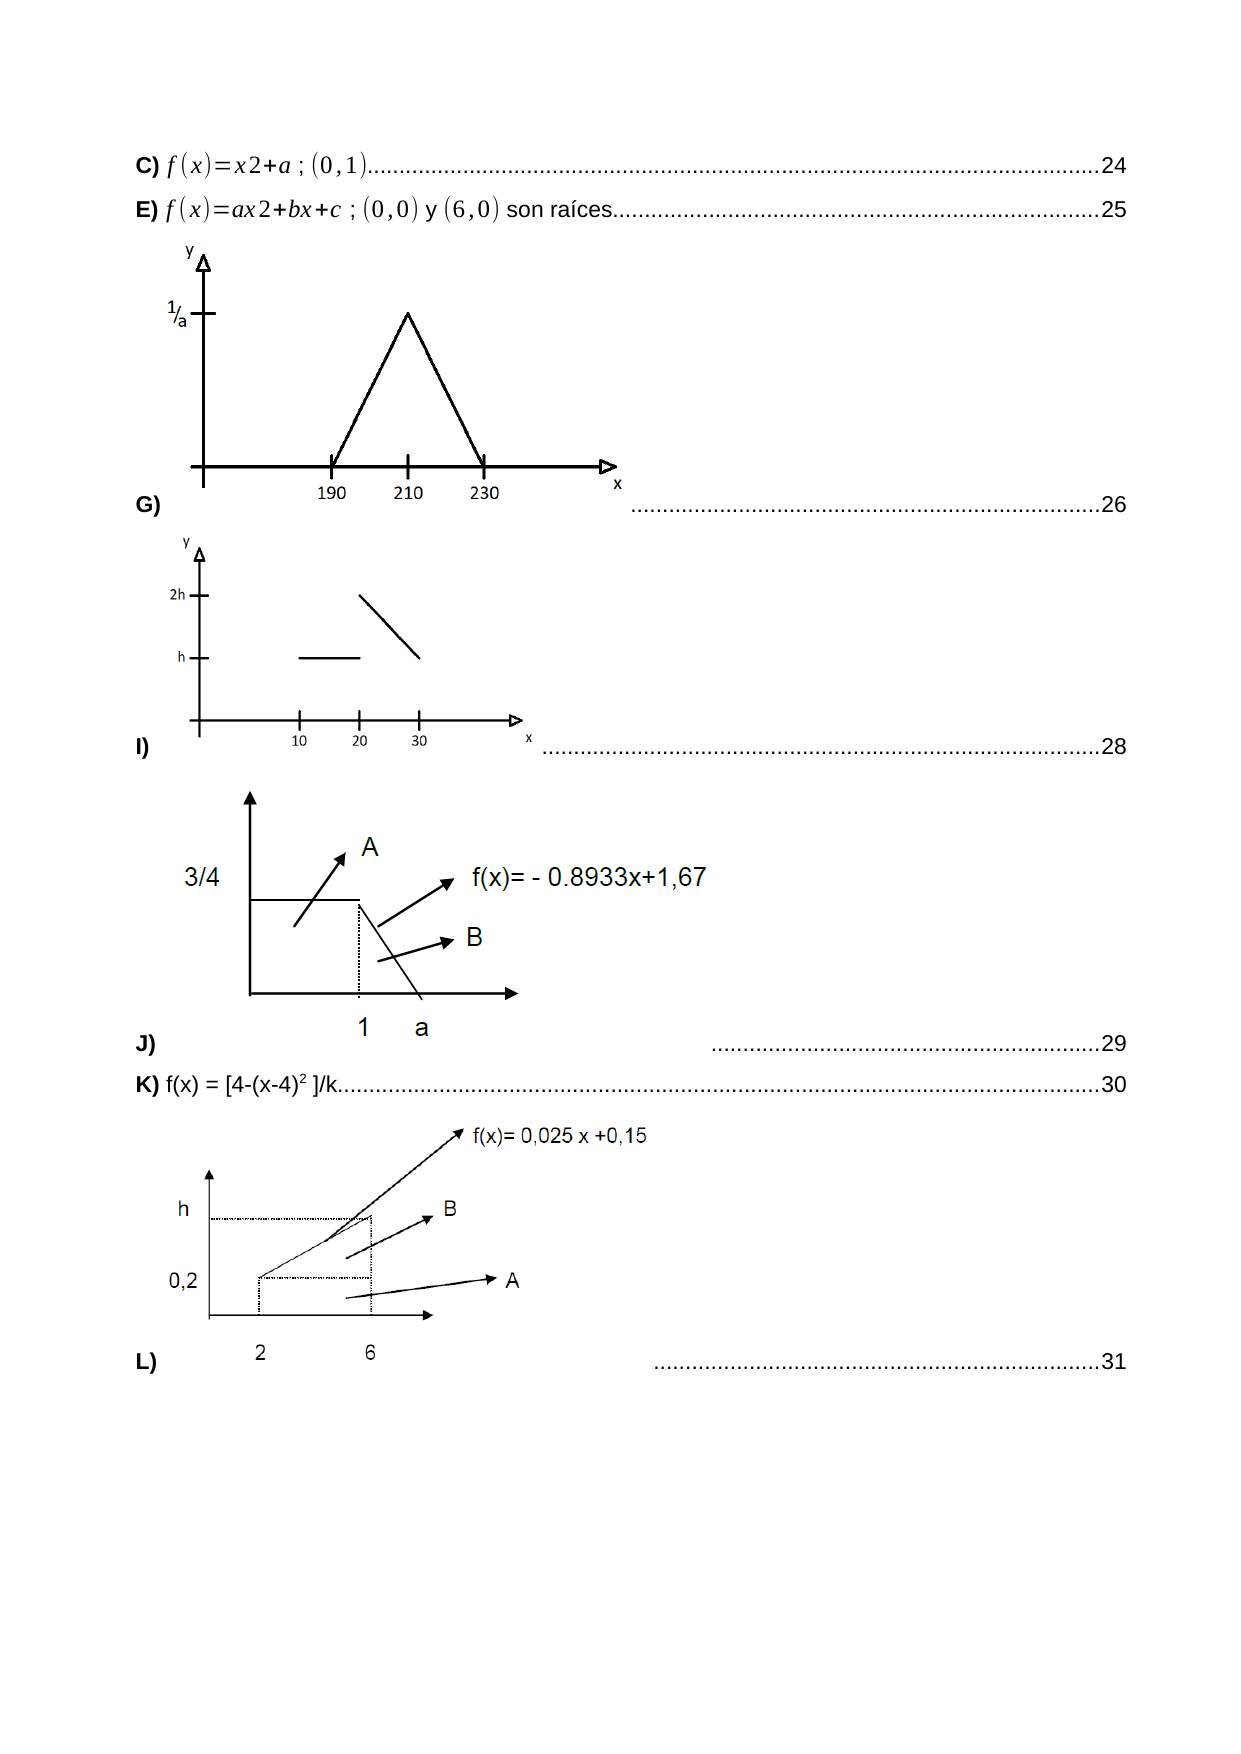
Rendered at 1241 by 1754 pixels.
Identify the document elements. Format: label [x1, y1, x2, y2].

picture [163, 1111, 654, 1370]
picture [162, 531, 542, 754]
picture [161, 238, 631, 513]
picture [162, 773, 711, 1052]
